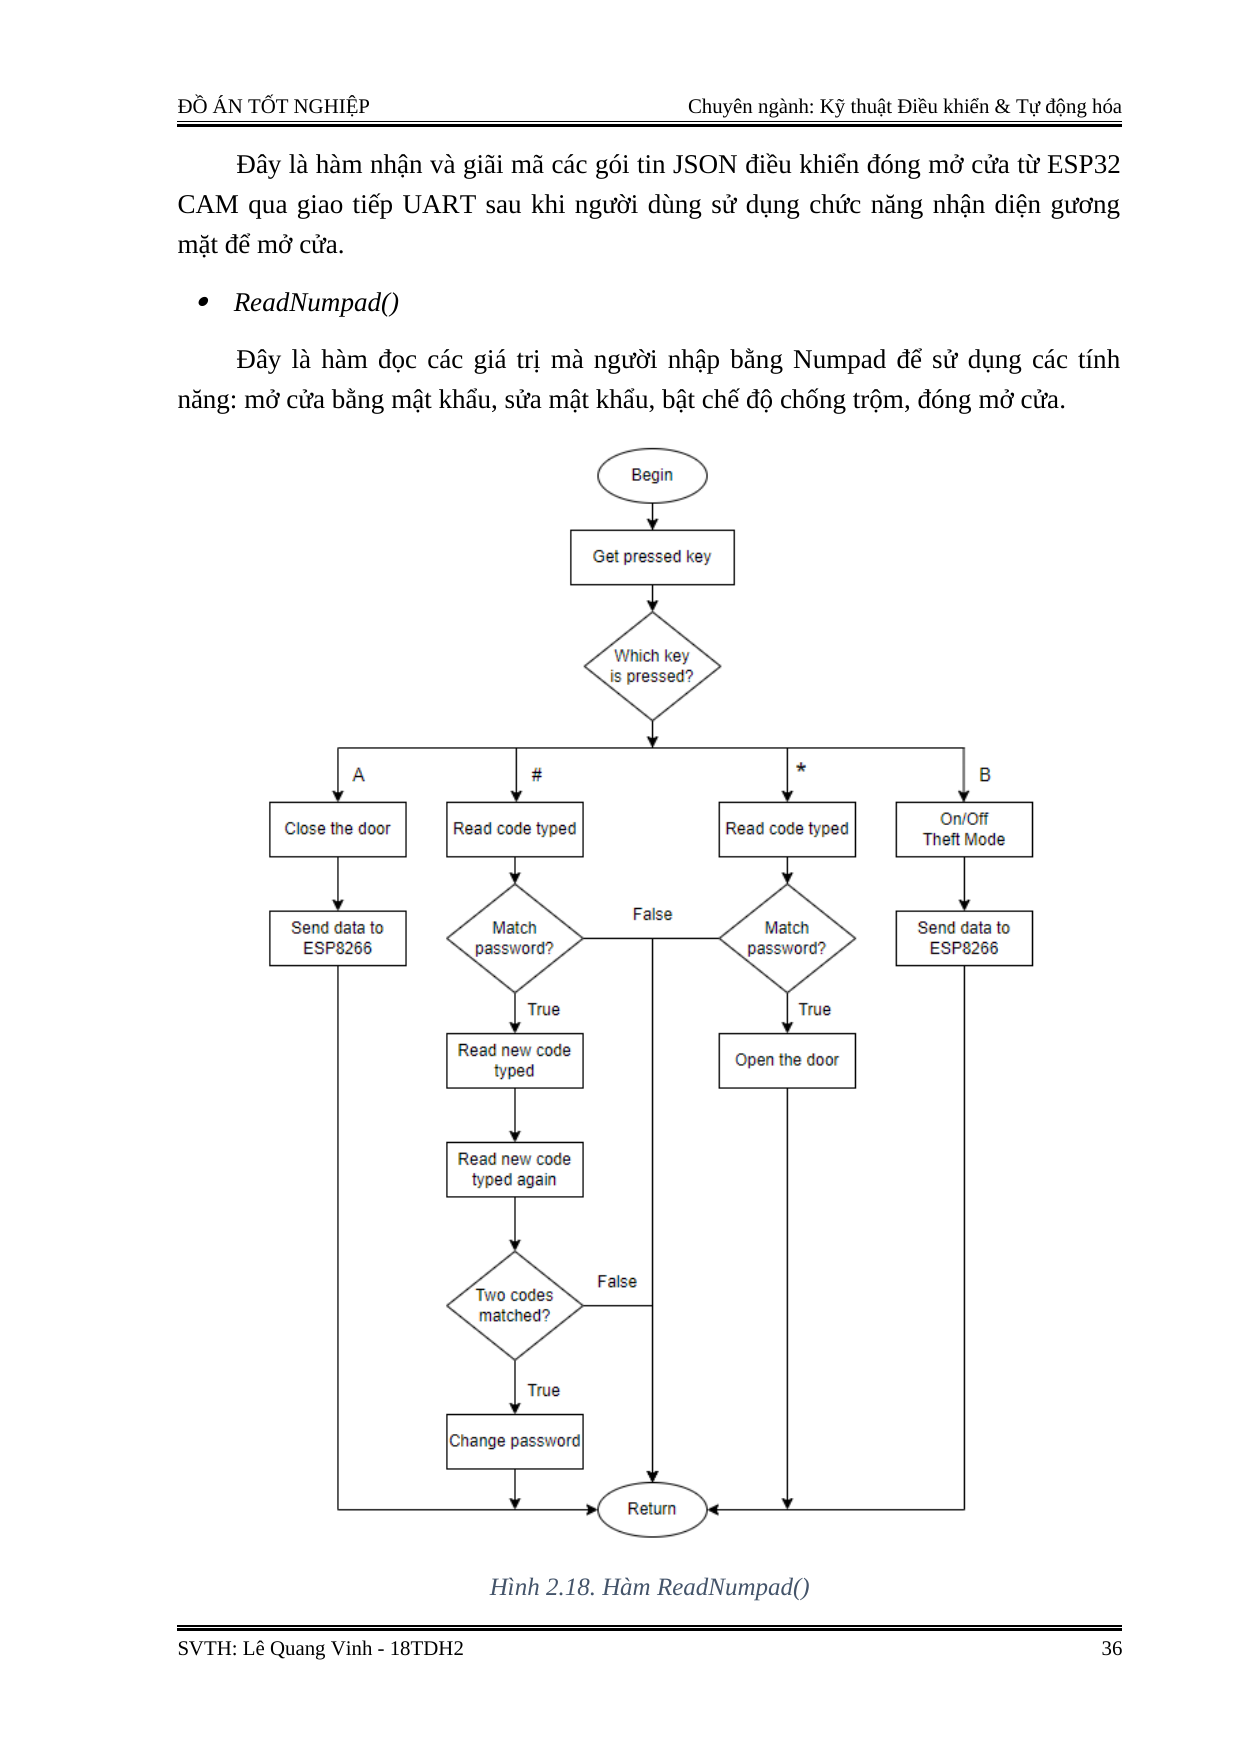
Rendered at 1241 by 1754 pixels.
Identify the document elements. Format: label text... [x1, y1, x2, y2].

text Đây là hàm nhận và giãi mã các gói tin JSON điều khiển đóng mở cửa từ ESP32 CAM qua giao tiếp UART sau khi người dùng sử dụng chức năng nhận diện gương mặt để mở cửa. [177, 148, 1122, 260]
text Đây là hàm đọc các giá trị mà người nhập bằng Numpad để sử dụng các tính năng: mở cửa bằng mật khẩu, sửa mật khẩu, bật chế độ chống trộm, đóng mở cửa. [177, 343, 1122, 414]
picture [253, 440, 1047, 1546]
list ReadNumpad() [196, 286, 1122, 317]
